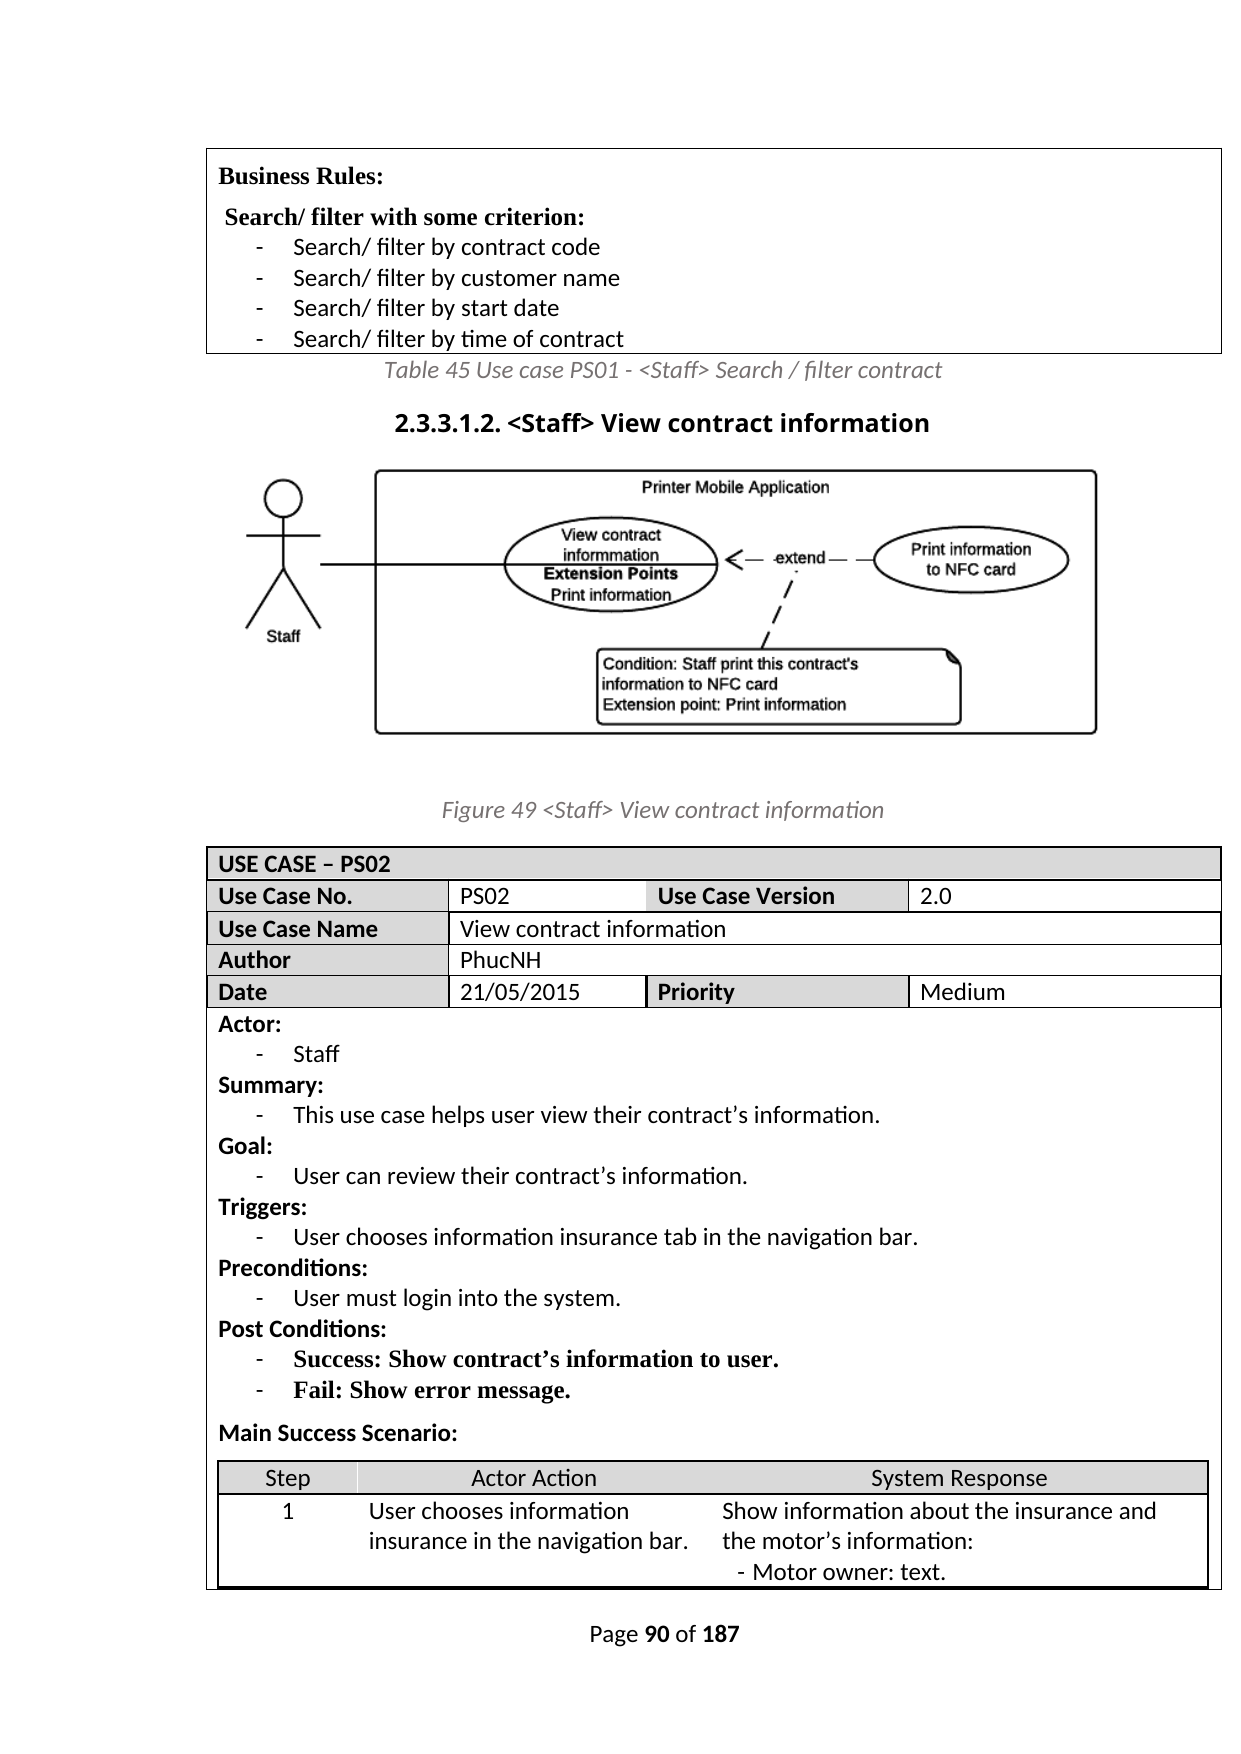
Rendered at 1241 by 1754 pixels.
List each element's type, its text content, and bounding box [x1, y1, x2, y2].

table_cell PhucNH [449, 945, 1221, 975]
table_cell Author [207, 945, 448, 975]
table_cell Priority [648, 976, 908, 1007]
picture [207, 442, 1122, 776]
table_cell Date [208, 976, 448, 1007]
table_cell PS02 [449, 881, 646, 911]
table_cell Use Case Name [208, 912, 448, 944]
table_header USE CASE – PS02 [208, 848, 1220, 878]
table_cell Medium [910, 976, 1220, 1007]
table_cell Use Case Version [646, 881, 908, 911]
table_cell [207, 1008, 1221, 1588]
table_cell 2.0 [909, 881, 1221, 911]
table_cell 21/05/2015 [450, 976, 645, 1007]
table_cell Use Case No. [207, 881, 448, 911]
table_cell View contract information [450, 913, 1220, 944]
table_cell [207, 149, 1221, 353]
subtitle <Staff> View contract information [394, 406, 1122, 440]
